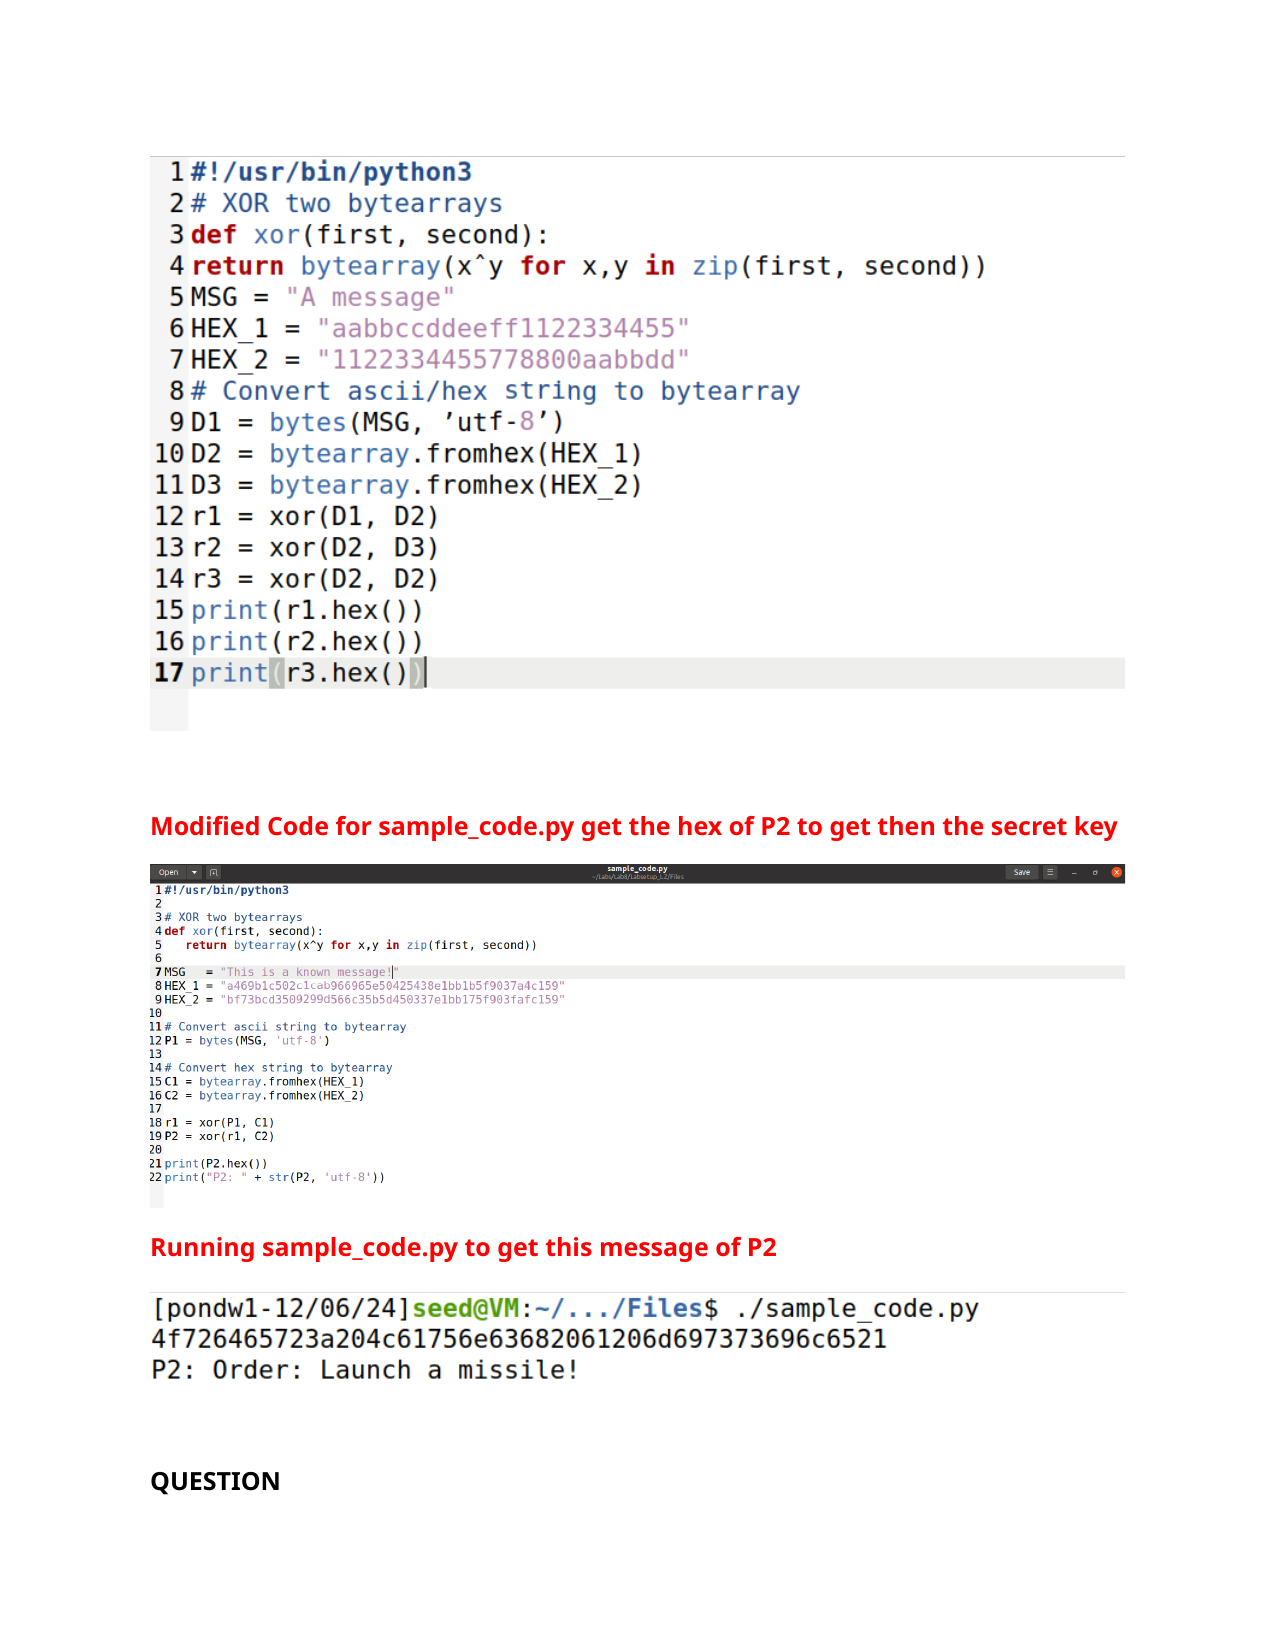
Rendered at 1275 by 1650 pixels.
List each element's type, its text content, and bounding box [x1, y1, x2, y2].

picture [150, 864, 1125, 1208]
picture [150, 1285, 1125, 1387]
text QUESTION [150, 1464, 1125, 1498]
picture [150, 150, 1125, 731]
text Modified Code for sample_code.py get the hex of P2 to get then the secret key [150, 808, 1125, 842]
text Running sample_code.py to get this message of P2 [150, 1229, 1125, 1263]
